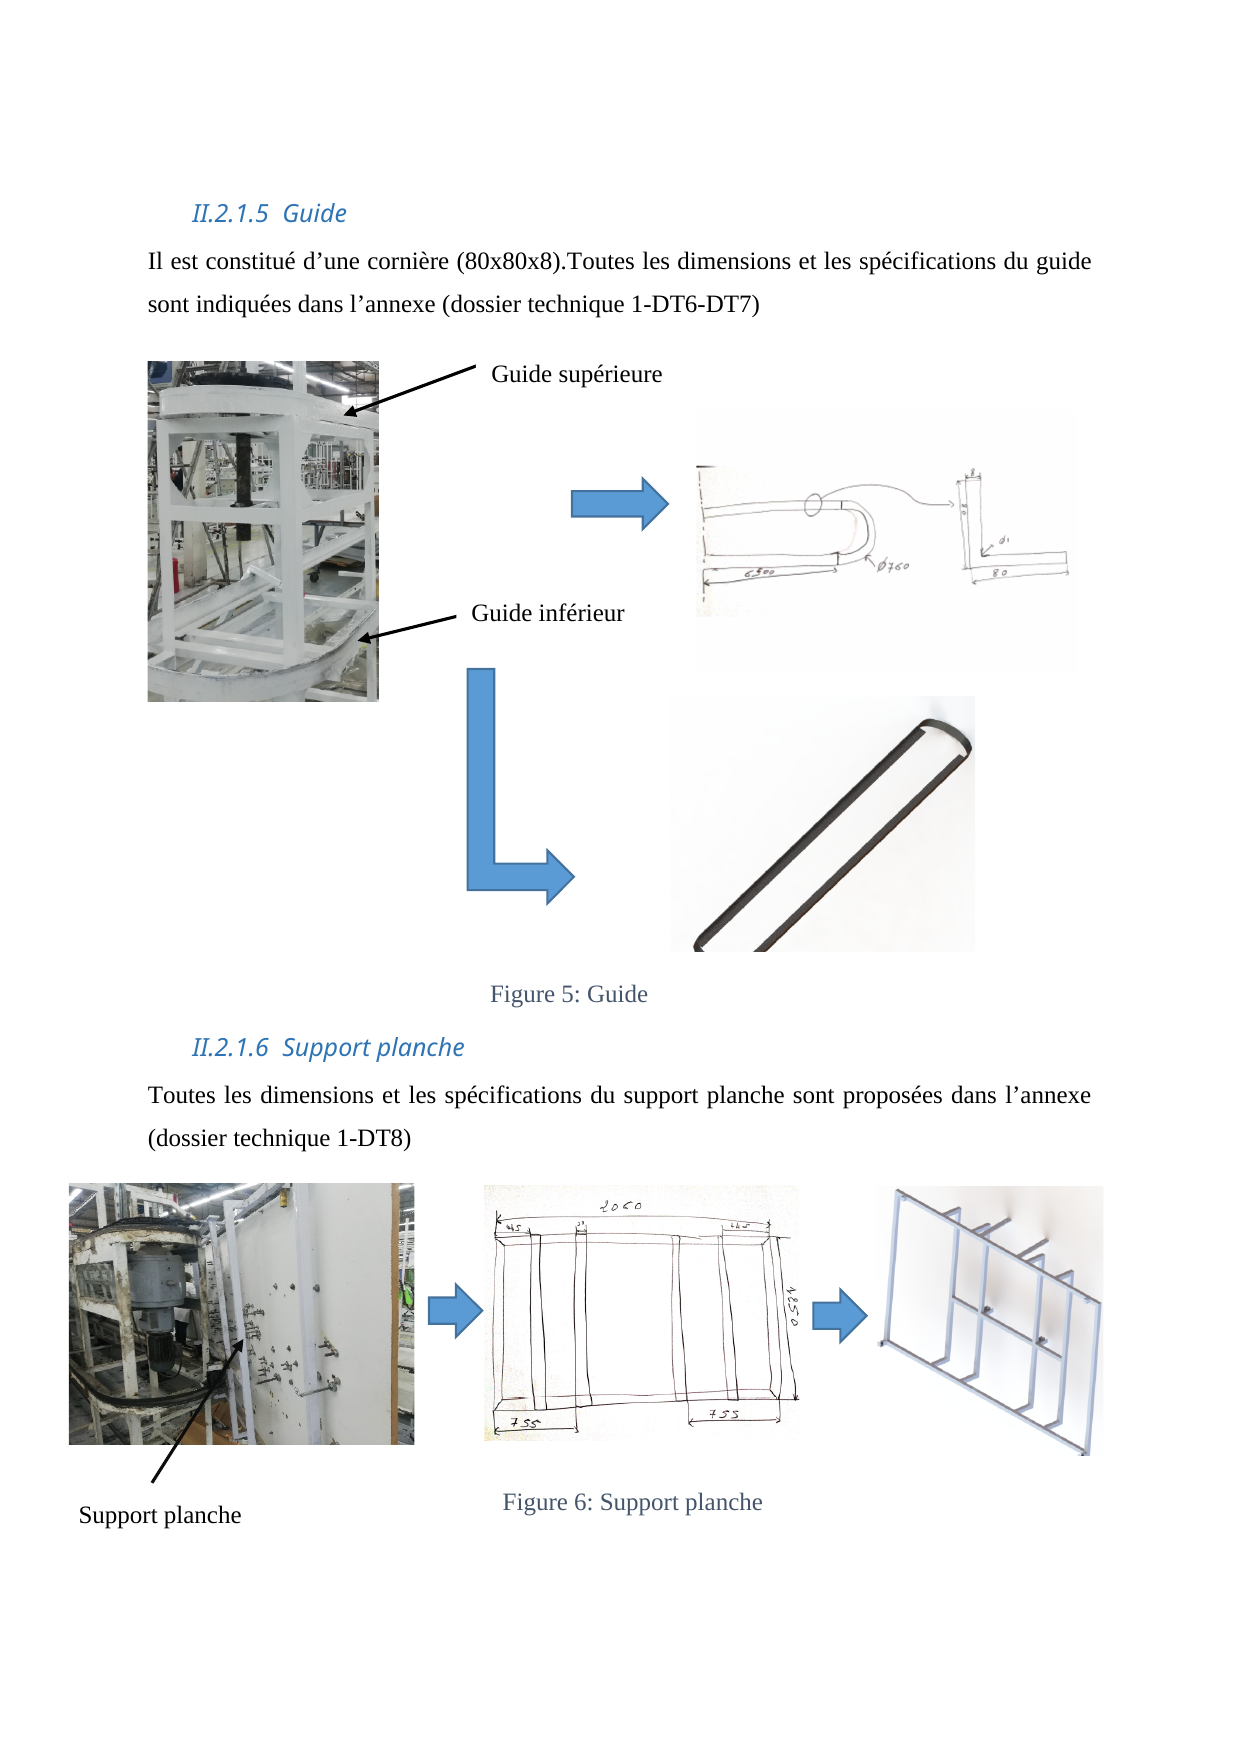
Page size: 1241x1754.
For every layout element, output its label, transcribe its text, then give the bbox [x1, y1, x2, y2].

picture [668, 696, 975, 950]
picture [875, 1186, 1104, 1456]
text Toutes les dimensions et les spécifications du support planche sont proposées dans l’annexe (dossier technique 1-DT8) [148, 1080, 1093, 1152]
picture [67, 1183, 415, 1443]
subtitle Guide [192, 195, 1093, 229]
text Il est constitué d’une cornière (80x80x8).Toutes les dimensions et les spécifications du guide sont indiquées dans l’annexe (dossier technique 1-DT6-DT7) [148, 246, 1093, 318]
picture [147, 361, 379, 702]
picture [697, 411, 1076, 673]
subtitle Support planche [192, 1029, 1093, 1063]
picture [484, 1184, 800, 1441]
